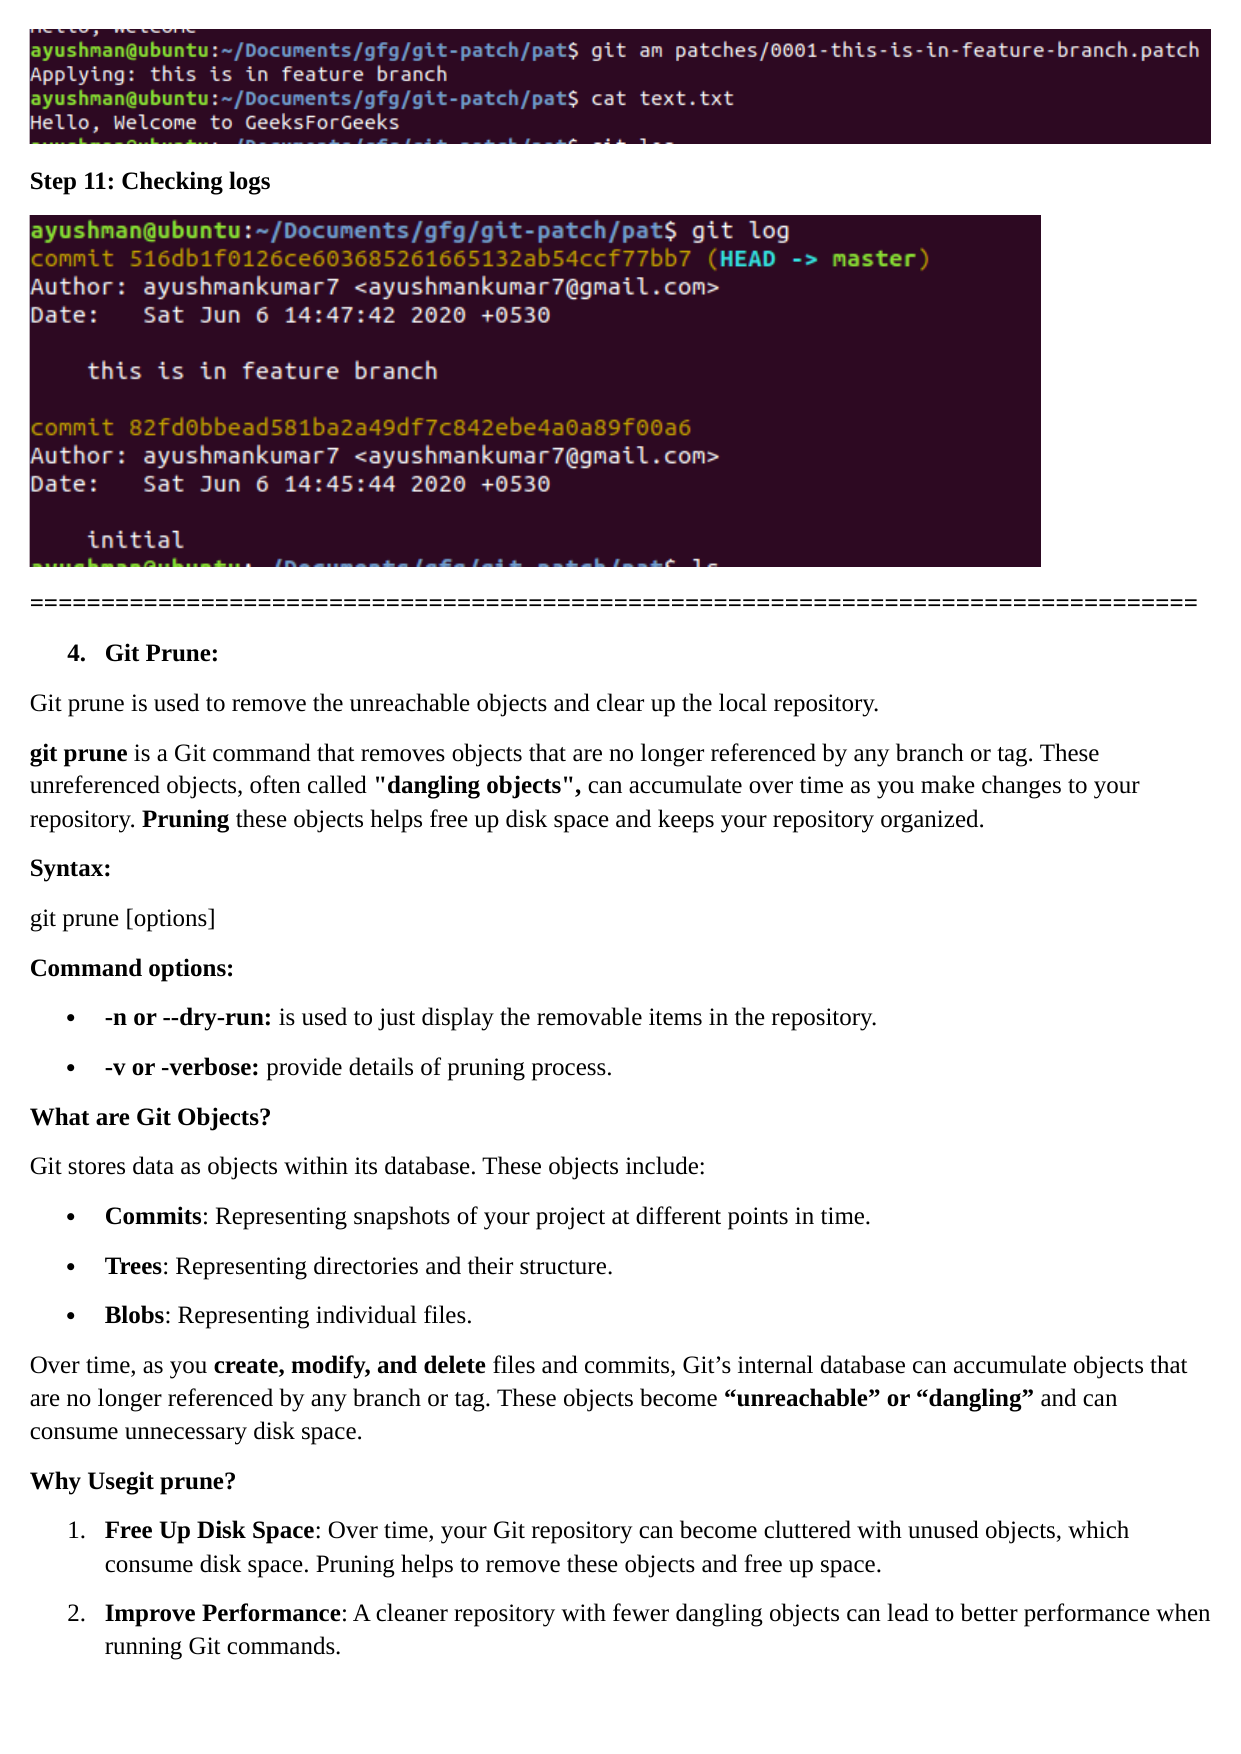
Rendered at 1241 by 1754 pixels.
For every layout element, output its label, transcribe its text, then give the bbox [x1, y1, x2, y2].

text git prune is a Git command that removes objects that are no longer referenced by any branch or tag. These unreferenced objects, often called "dangling objects", can accumulate over time as you make changes to your repository. Pruning these objects helps free up disk space and keeps your repository organized. [29, 738, 1211, 832]
list Commits: Representing snapshots of your project at different points in time. [67, 1201, 1211, 1230]
text Step 11: Checking logs [29, 166, 1211, 194]
list Improve Performance: A cleaner repository with fewer dangling objects can lead to better performance when running Git commands. [67, 1598, 1211, 1660]
list -n or --dry-run: is used to just display the removable items in the repository. [67, 1002, 1211, 1031]
text Command options: [29, 953, 1211, 981]
text ================================================================================== [29, 588, 1211, 617]
text Syntax: [29, 853, 1211, 882]
list -v or -verbose: provide details of pruning process. [67, 1052, 1211, 1081]
text Over time, as you create, modify, and delete files and commits, Git’s internal database can accumulate objects that are no longer referenced by any branch or tag. These objects become “unreachable” or “dangling” and can consume unnecessary disk space. [29, 1350, 1211, 1445]
text Why Usegit prune? [29, 1466, 1211, 1495]
text Git stores data as objects within its database. These objects include: [29, 1151, 1211, 1180]
text What are Git Objects? [29, 1102, 1211, 1131]
list Blobs: Representing individual files. [67, 1301, 1211, 1329]
text git prune [options] [29, 903, 1211, 932]
list Trees: Representing directories and their structure. [67, 1251, 1211, 1279]
picture [29, 215, 1041, 567]
list Git Prune: [67, 638, 1211, 667]
list Free Up Disk Space: Over time, your Git repository can become cluttered with unused objects, which consume disk space. Pruning helps to remove these objects and free up space. [67, 1516, 1211, 1577]
picture [29, 29, 1211, 144]
text Git prune is used to remove the unreachable objects and clear up the local repository. [29, 688, 1211, 717]
